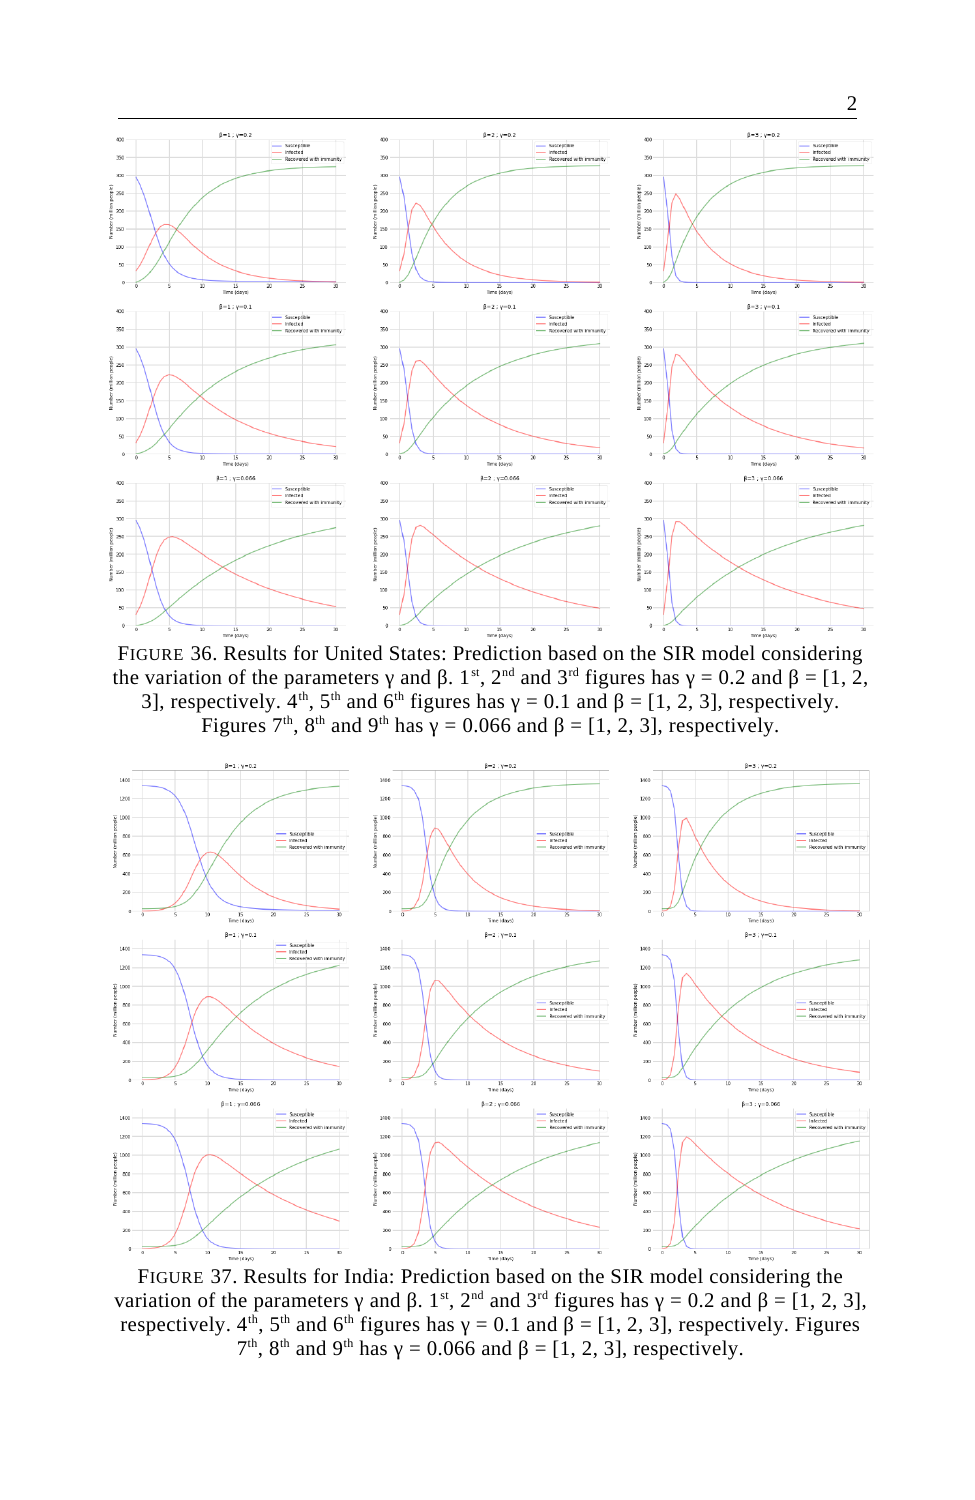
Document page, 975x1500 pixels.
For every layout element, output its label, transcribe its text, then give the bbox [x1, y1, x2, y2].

text FIGURE 36. Results for United States: Prediction based on the SIR model considering the variation of the parameters γ and β. 1st, 2nd and 3rd figures has γ = 0.2 and β = [1, 2, 3], respectively. 4th, 5th and 6th figures has γ = 0.1 and β = [1, 2, 3], respectively. Figures 7th, 8th and 9th has γ = 0.066 and β = [1, 2, 3], respectively. [106, 641, 875, 737]
picture [110, 761, 872, 1264]
picture [106, 129, 876, 641]
text FIGURE 37. Results for India: Prediction based on the SIR model considering the variation of the parameters γ and β. 1st, 2nd and 3rd figures has γ = 0.2 and β = [1, 2, 3], respectively. 4th, 5th and 6th figures has γ = 0.1 and β = [1, 2, 3], respectively. Figures 7th, 8th and 9th has γ = 0.066 and β = [1, 2, 3], respectively. [106, 1264, 875, 1360]
